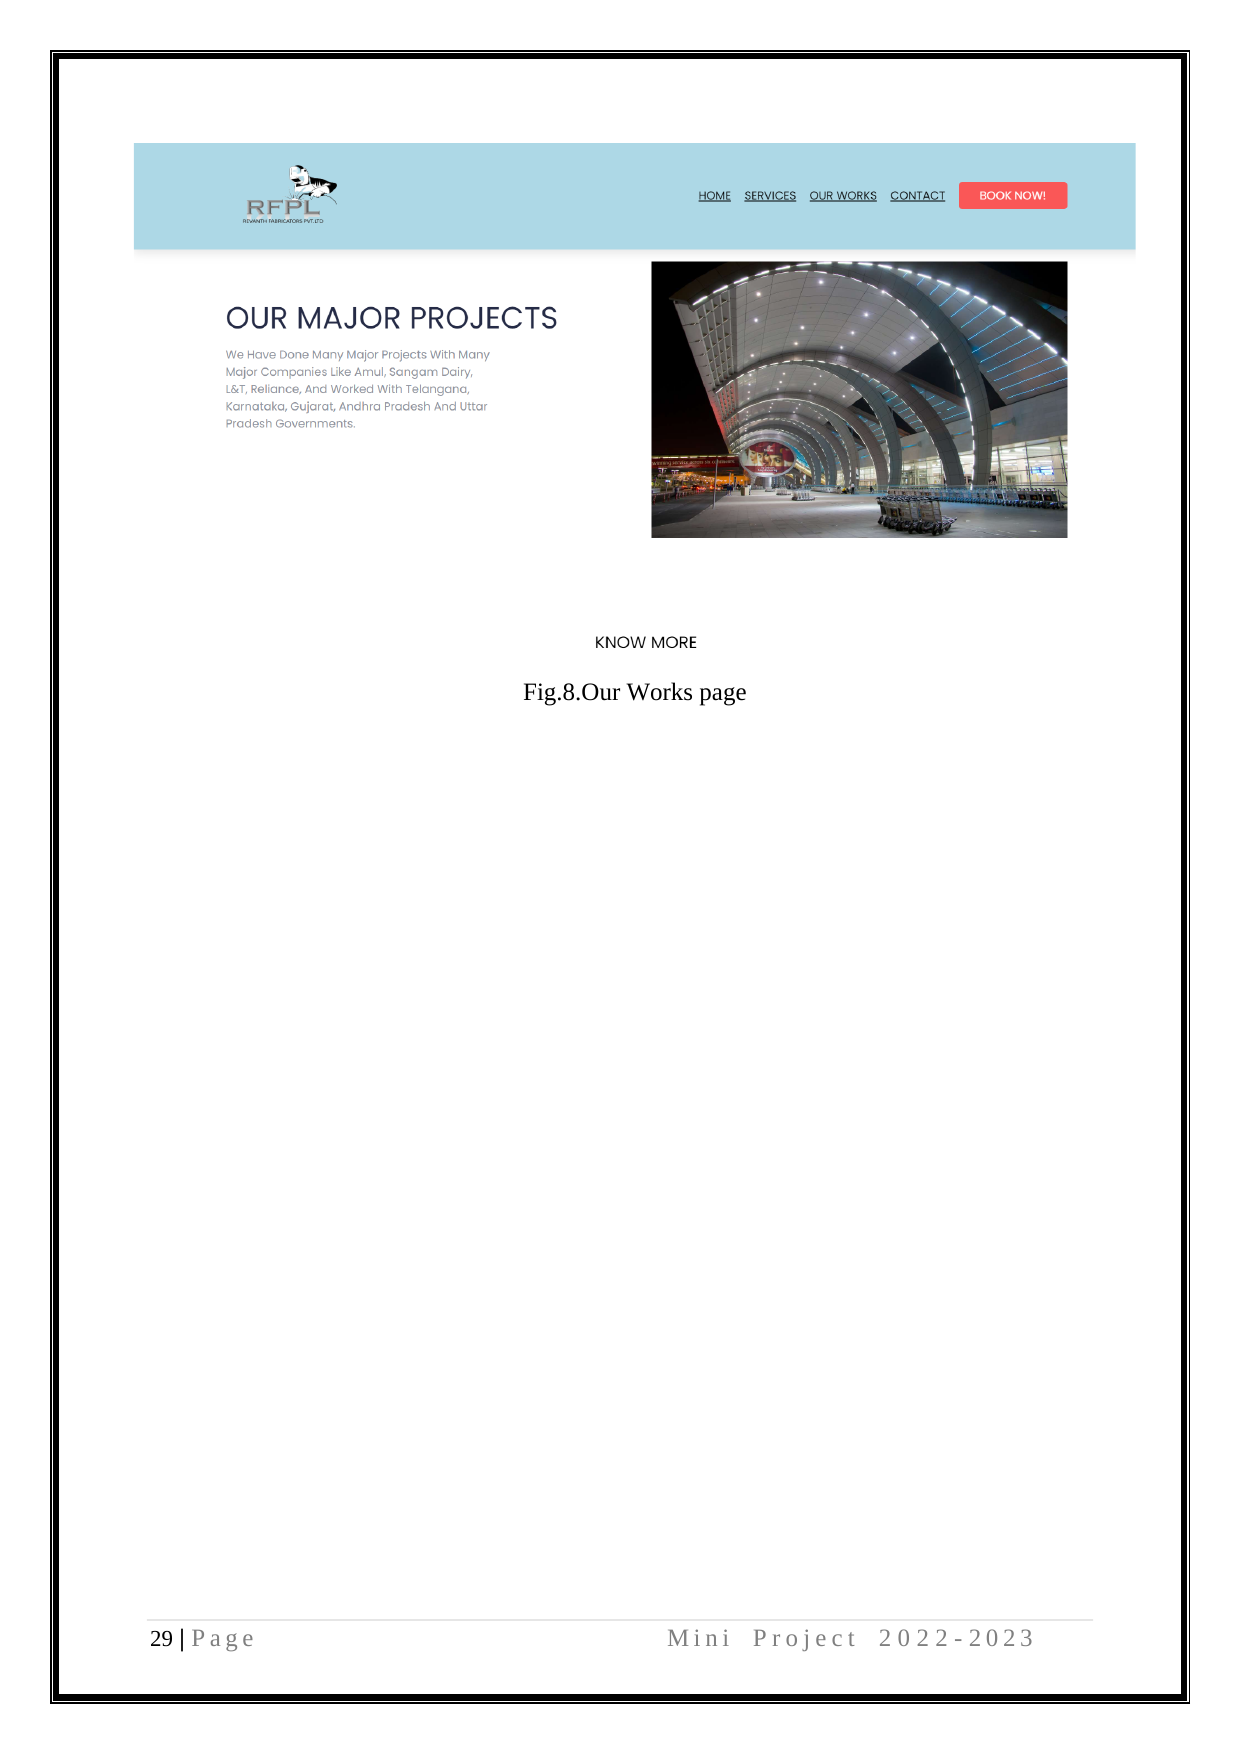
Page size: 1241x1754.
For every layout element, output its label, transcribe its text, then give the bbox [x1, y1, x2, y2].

picture [133, 143, 1136, 649]
text Fig.8.Our Works page [133, 677, 1136, 706]
